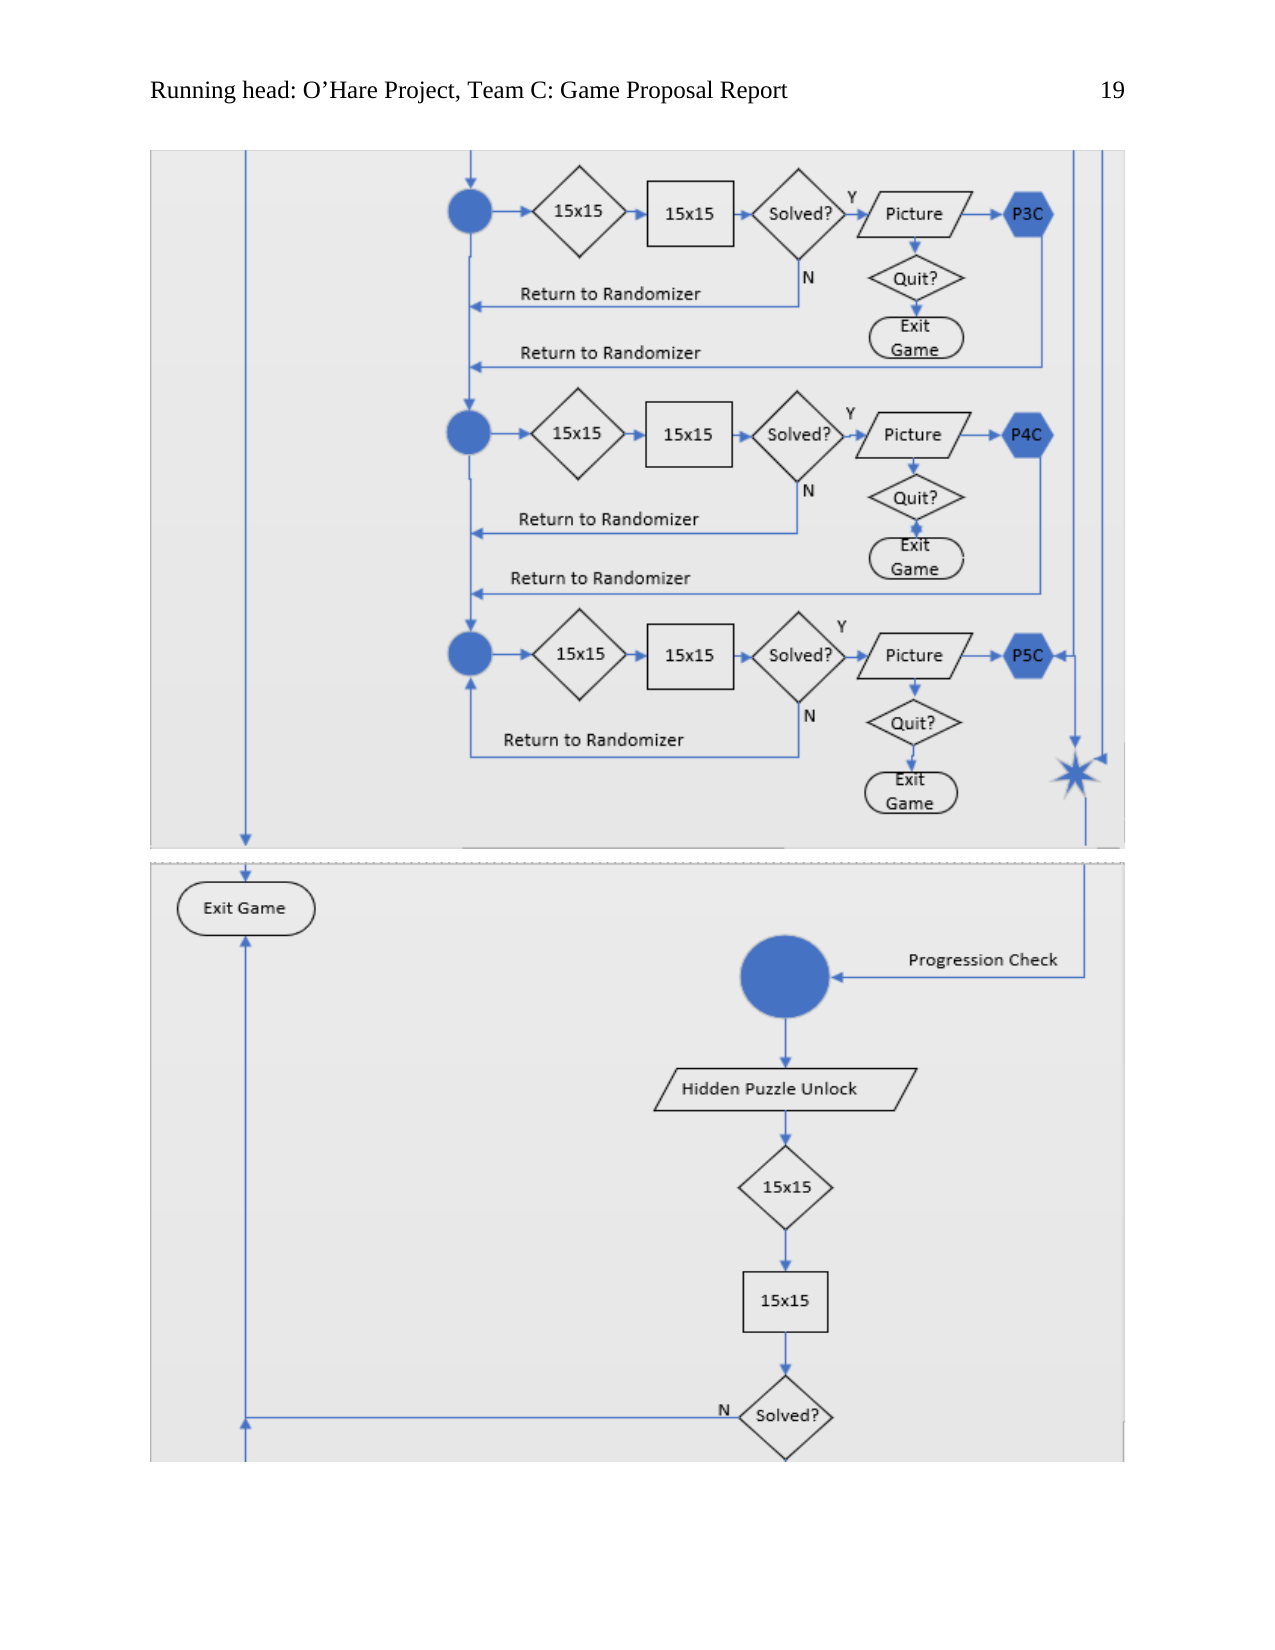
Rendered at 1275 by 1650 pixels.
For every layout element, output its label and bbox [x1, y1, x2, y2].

picture [150, 150, 1125, 849]
picture [150, 862, 1125, 1462]
